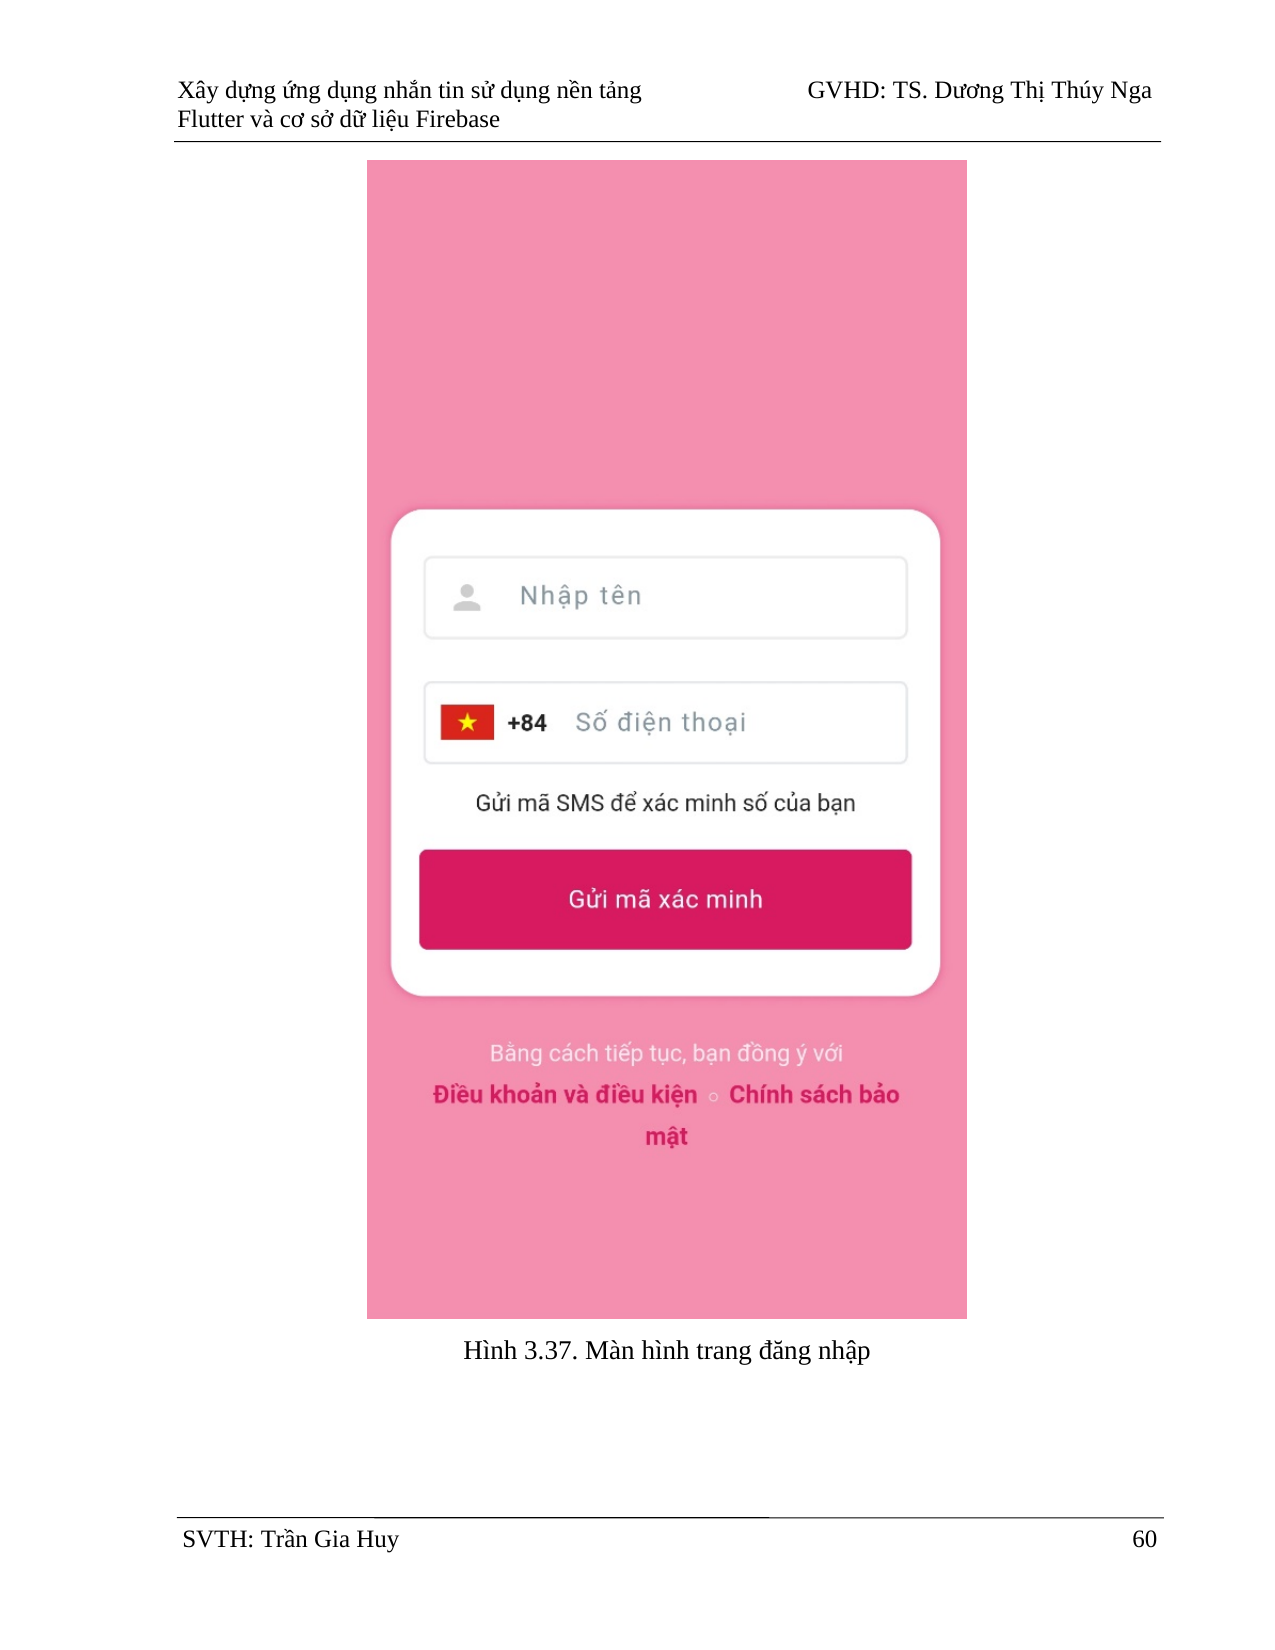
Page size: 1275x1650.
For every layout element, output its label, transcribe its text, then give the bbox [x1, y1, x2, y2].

picture [367, 160, 967, 1319]
